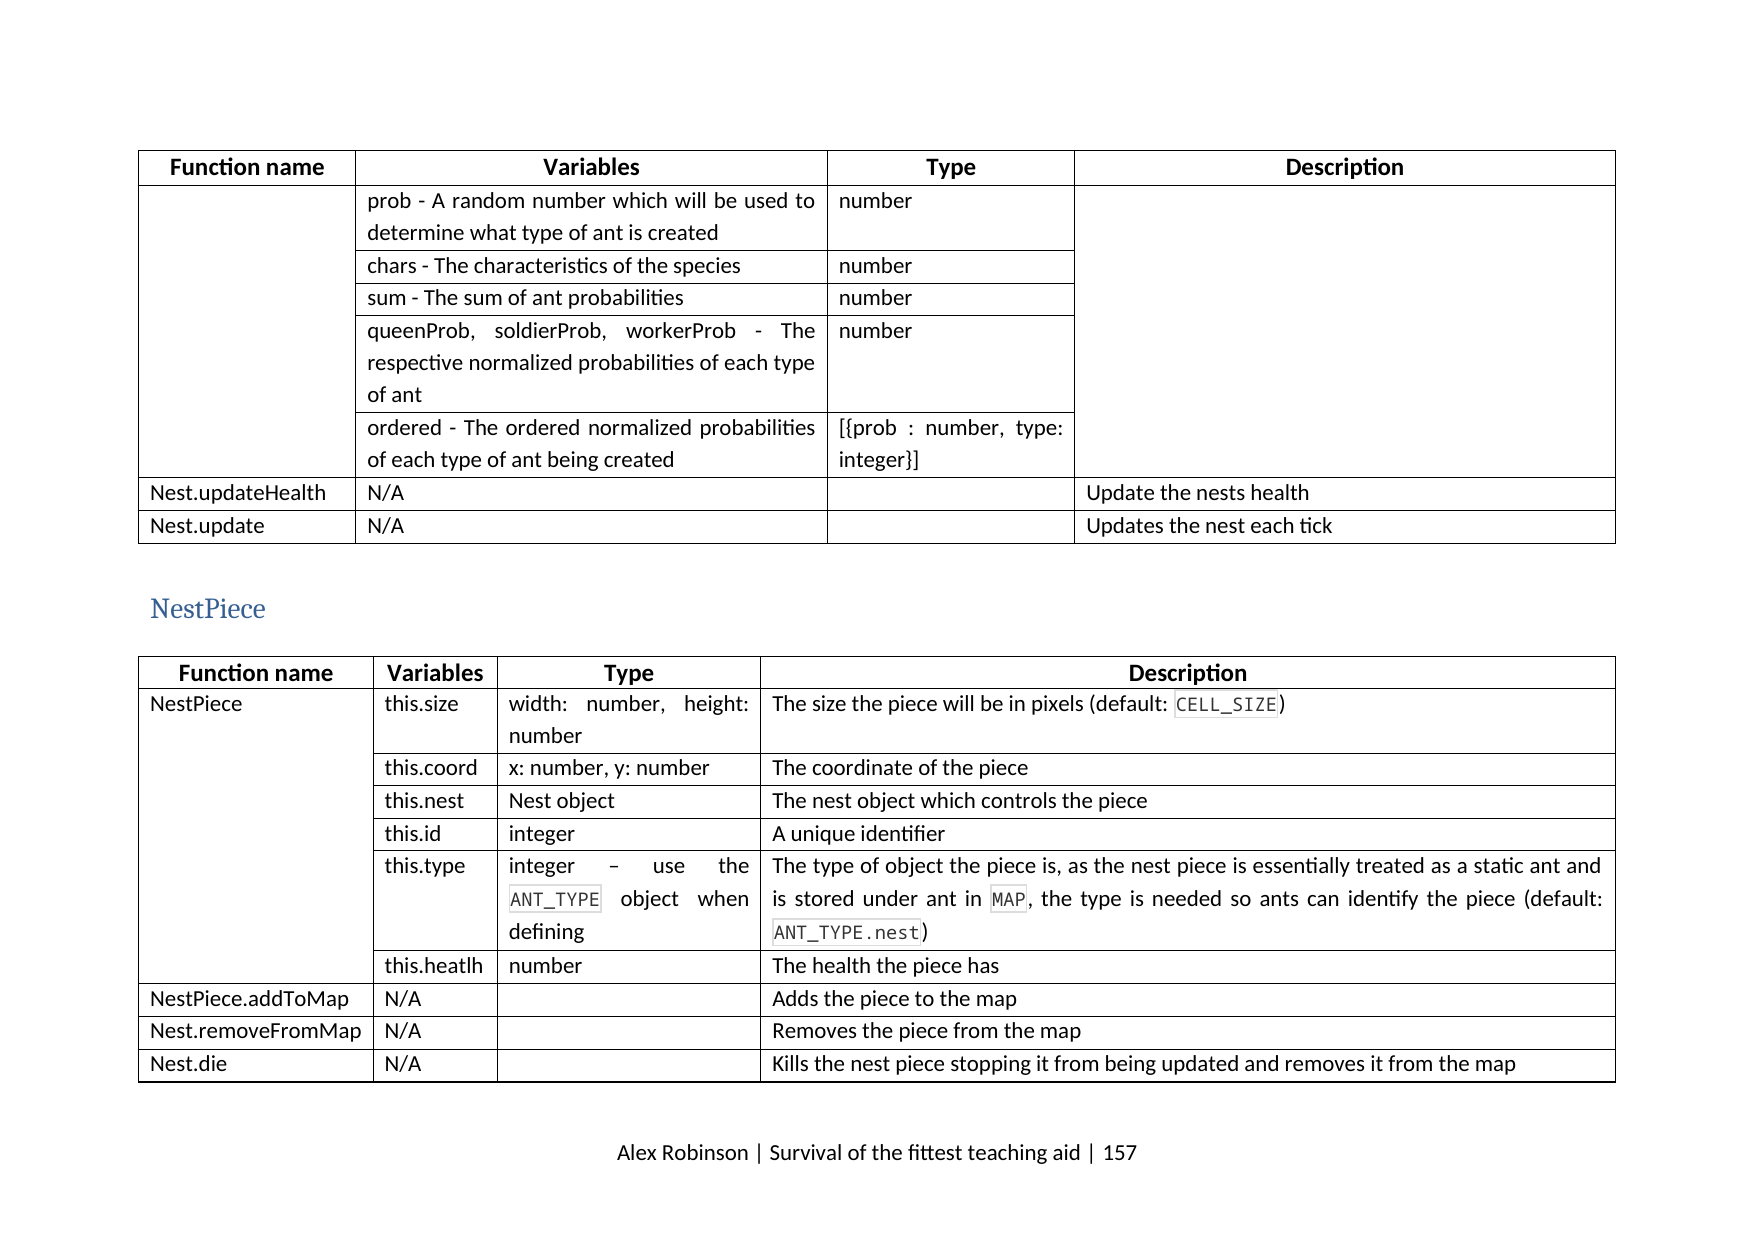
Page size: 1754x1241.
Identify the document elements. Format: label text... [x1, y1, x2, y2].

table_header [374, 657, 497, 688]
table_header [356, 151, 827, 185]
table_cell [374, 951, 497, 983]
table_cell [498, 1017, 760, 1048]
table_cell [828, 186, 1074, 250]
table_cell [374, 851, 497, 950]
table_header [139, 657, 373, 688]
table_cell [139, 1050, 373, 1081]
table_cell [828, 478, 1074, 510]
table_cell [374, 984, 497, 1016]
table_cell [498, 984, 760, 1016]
subtitle NestPiece [150, 593, 1604, 626]
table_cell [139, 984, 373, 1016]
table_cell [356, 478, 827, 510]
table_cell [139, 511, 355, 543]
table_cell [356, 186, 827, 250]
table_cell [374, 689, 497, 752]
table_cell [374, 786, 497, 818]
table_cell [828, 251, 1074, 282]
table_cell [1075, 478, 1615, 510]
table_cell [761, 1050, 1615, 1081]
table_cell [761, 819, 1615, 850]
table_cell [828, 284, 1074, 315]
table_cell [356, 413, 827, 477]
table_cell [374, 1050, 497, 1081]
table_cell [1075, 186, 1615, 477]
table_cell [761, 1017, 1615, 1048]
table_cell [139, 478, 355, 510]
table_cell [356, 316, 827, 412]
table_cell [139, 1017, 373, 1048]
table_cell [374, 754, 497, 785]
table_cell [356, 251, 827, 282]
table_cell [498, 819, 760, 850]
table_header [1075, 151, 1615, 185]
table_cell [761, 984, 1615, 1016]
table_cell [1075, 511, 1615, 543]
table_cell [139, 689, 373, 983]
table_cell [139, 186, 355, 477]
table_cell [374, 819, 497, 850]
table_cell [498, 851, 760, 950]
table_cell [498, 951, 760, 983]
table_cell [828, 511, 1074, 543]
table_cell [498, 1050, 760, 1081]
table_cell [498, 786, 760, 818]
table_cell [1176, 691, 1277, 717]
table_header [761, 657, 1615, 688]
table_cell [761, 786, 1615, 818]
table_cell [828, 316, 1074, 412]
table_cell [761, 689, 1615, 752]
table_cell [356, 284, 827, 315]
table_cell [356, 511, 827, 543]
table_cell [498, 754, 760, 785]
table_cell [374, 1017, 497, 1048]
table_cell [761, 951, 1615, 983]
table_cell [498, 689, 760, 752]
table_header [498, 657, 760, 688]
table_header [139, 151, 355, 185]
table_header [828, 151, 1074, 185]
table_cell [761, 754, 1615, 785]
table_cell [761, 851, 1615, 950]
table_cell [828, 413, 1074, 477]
